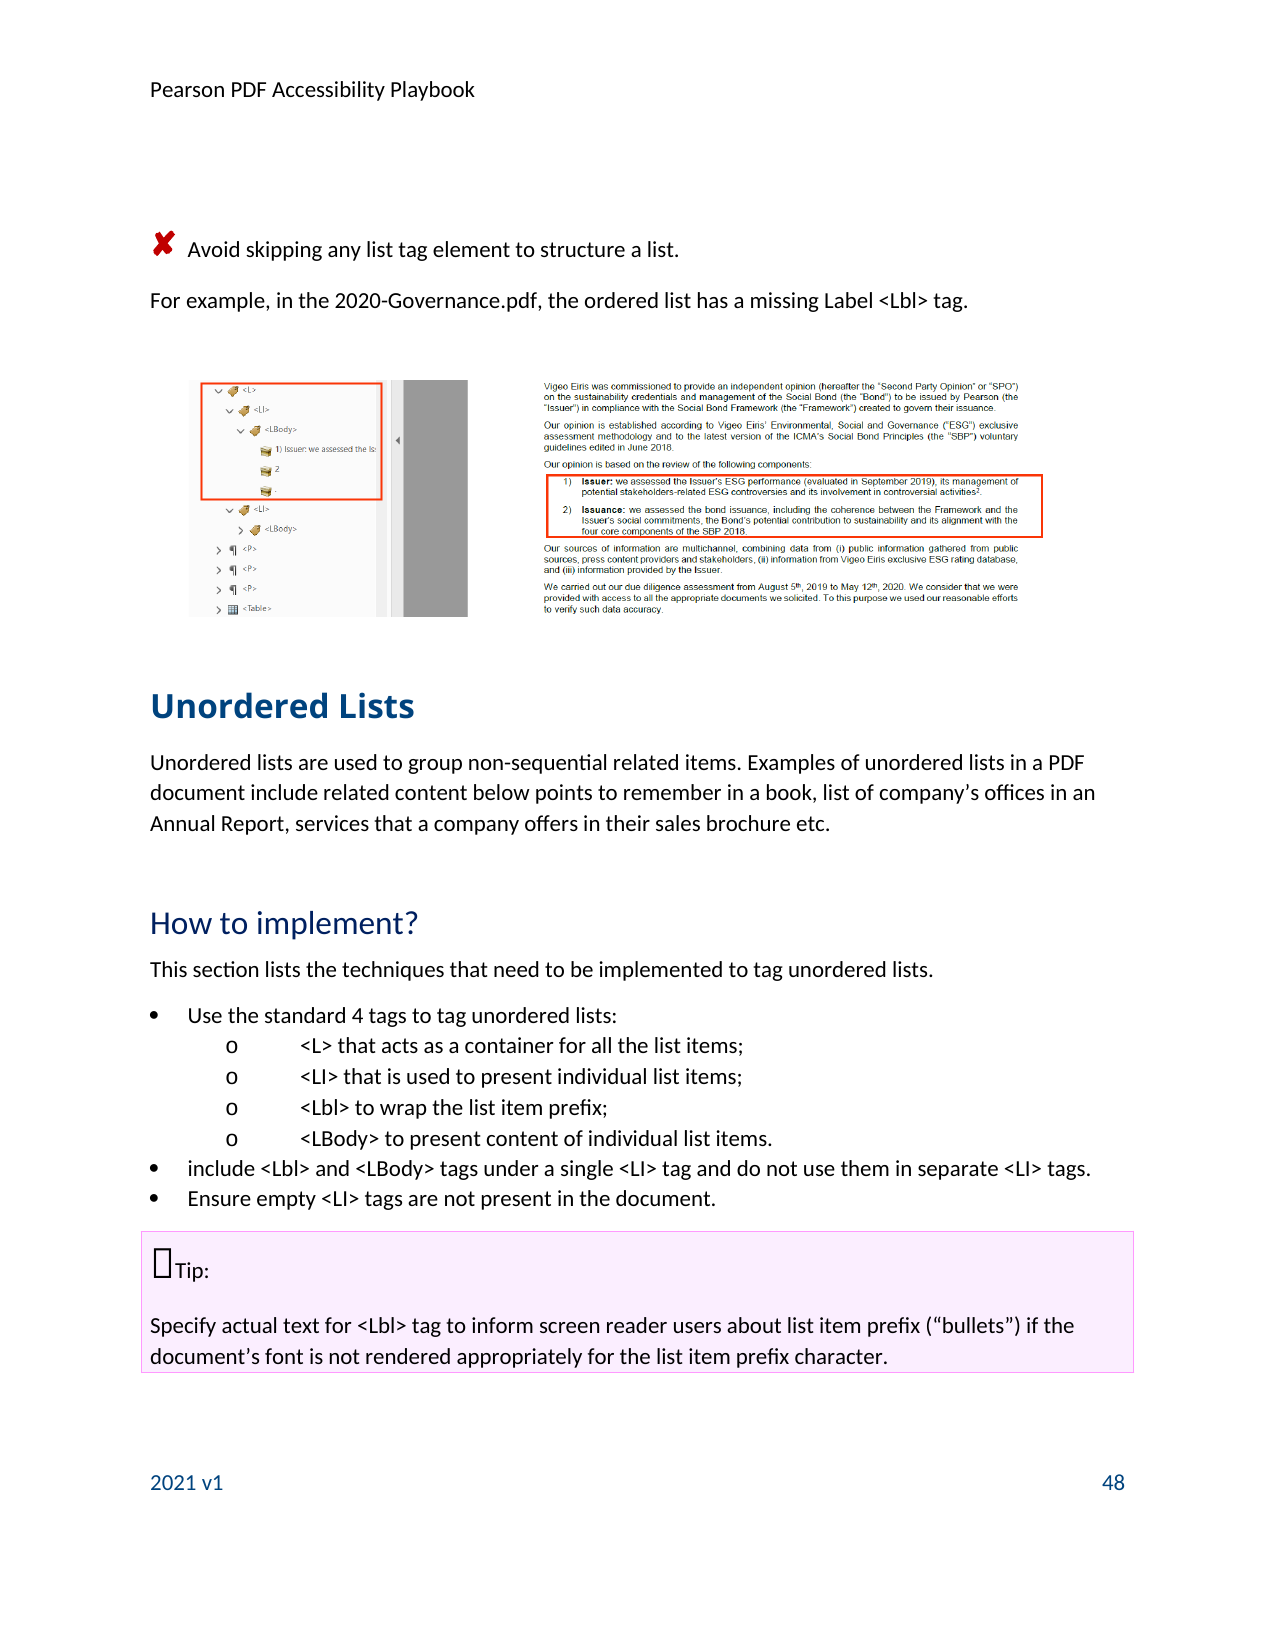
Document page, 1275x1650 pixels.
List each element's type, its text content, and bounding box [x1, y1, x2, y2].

text Unordered lists are used to group non-sequential related items. Examples of unordered lists in a PDF document include related content below points to remember in a book, list of company’s offices in an Annual Report, services that a company offers in their sales brochure etc. [150, 748, 1125, 837]
list Use the standard 4 tags to tag unordered lists: [150, 1002, 1125, 1029]
list <LI> that is used to present individual list items; [225, 1062, 1125, 1091]
subtitle Unordered Lists [150, 683, 1125, 728]
text Specify actual text for <Lbl> tag to inform screen reader users about list item prefix (“bullets”) if the document’s font is not rendered appropriately for the list item prefix character. [142, 1308, 1133, 1372]
text Tip: [142, 1232, 1133, 1291]
text For example, in the 2020-Governance.pdf, the ordered list has a missing Label <Lbl> tag. [150, 287, 1125, 315]
subtitle How to implement? [150, 902, 1125, 943]
picture [188, 380, 1087, 617]
text Avoid skipping any list tag element to structure a list. [150, 229, 1125, 267]
list <LBody> to present content of individual list items. [225, 1124, 1125, 1153]
list <Lbl> to wrap the list item prefix; [225, 1093, 1125, 1122]
list Ensure empty <LI> tags are not present in the document. [150, 1184, 1125, 1212]
list include <Lbl> and <LBody> tags under a single <LI> tag and do not use them in separate <LI> tags. [150, 1154, 1125, 1183]
text This section lists the techniques that need to be implemented to tag unordered lists. [150, 955, 1125, 983]
list <L> that acts as a container for all the list items; [225, 1031, 1125, 1060]
